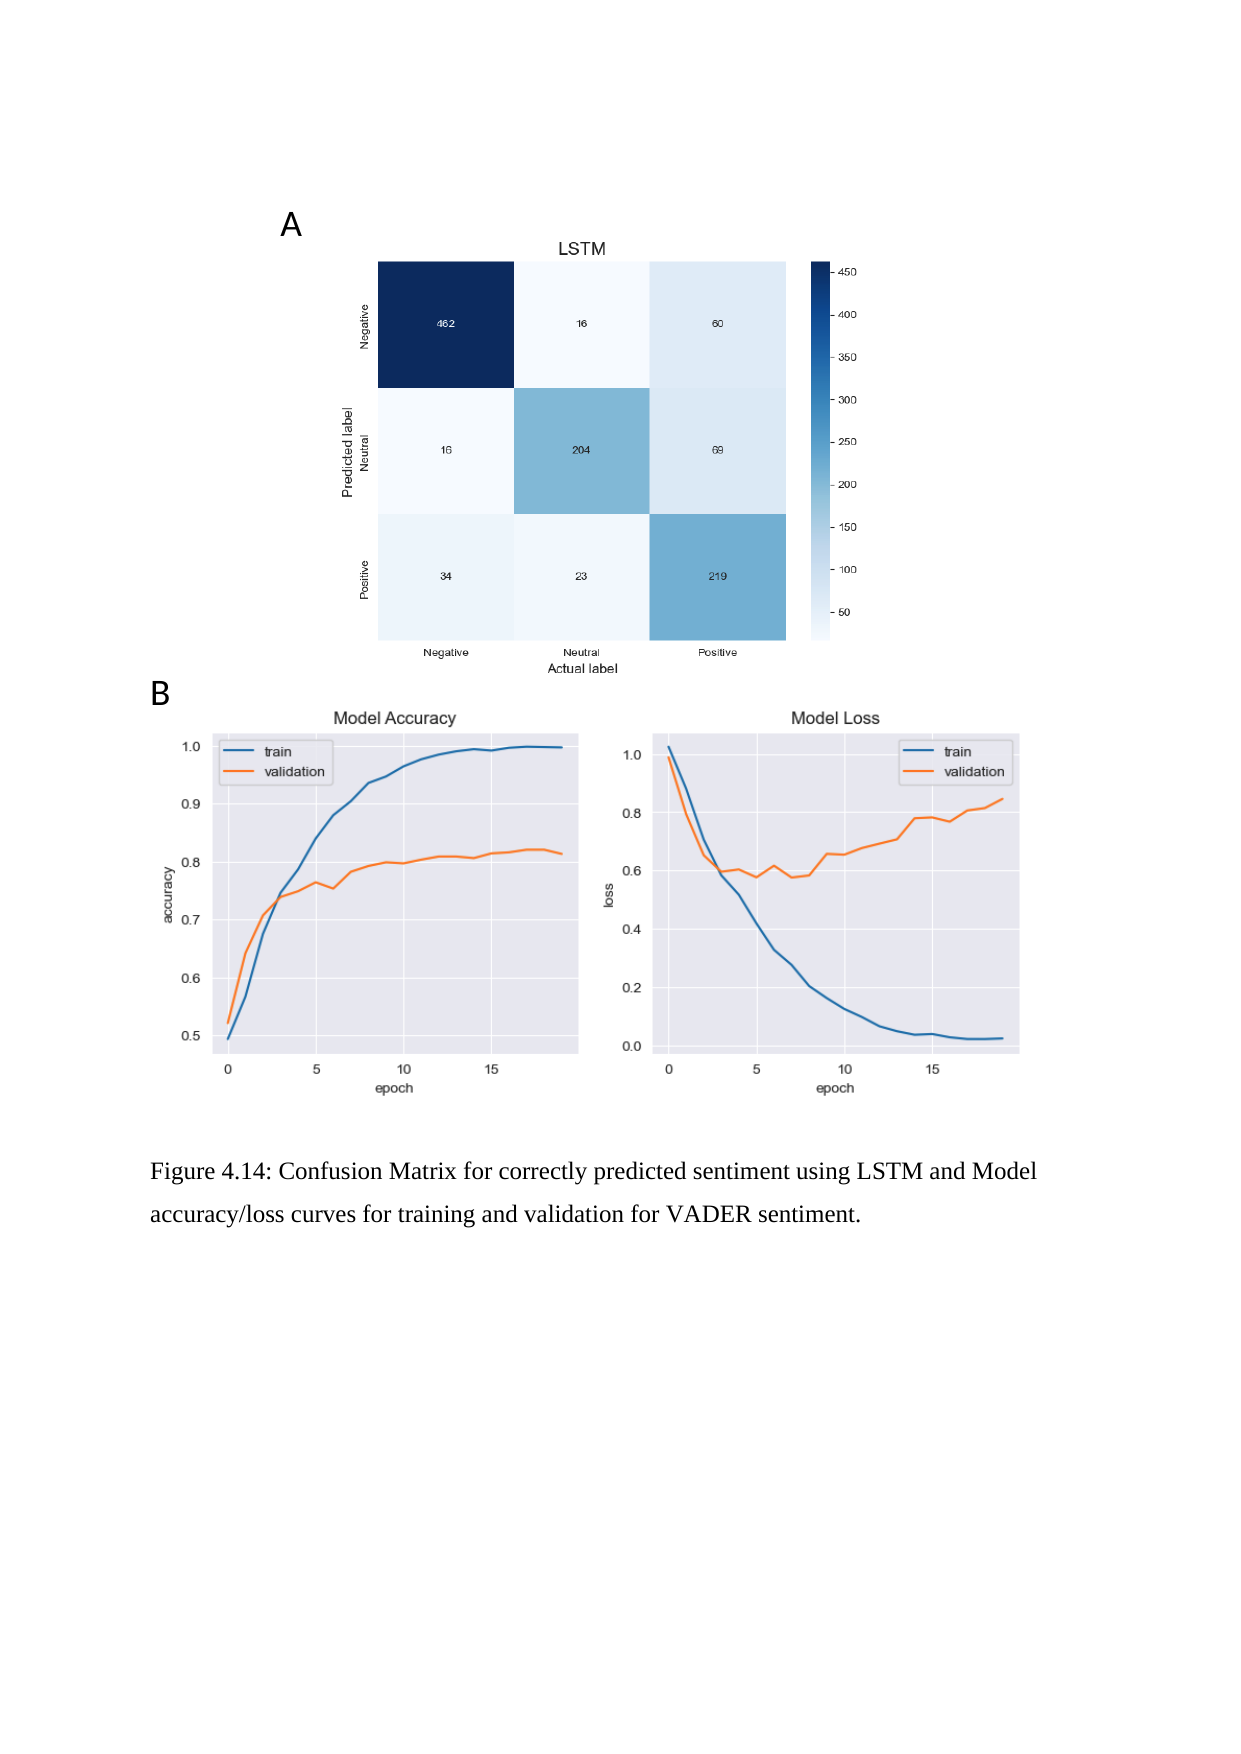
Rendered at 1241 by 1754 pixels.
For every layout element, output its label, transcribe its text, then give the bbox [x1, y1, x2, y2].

text Figure 4.14: Confusion Matrix for correctly predicted sentiment using LSTM and Model accuracy/loss curves for training and validation for VADER sentiment. [150, 1156, 1090, 1228]
picture [332, 230, 884, 682]
picture [150, 699, 1055, 1102]
